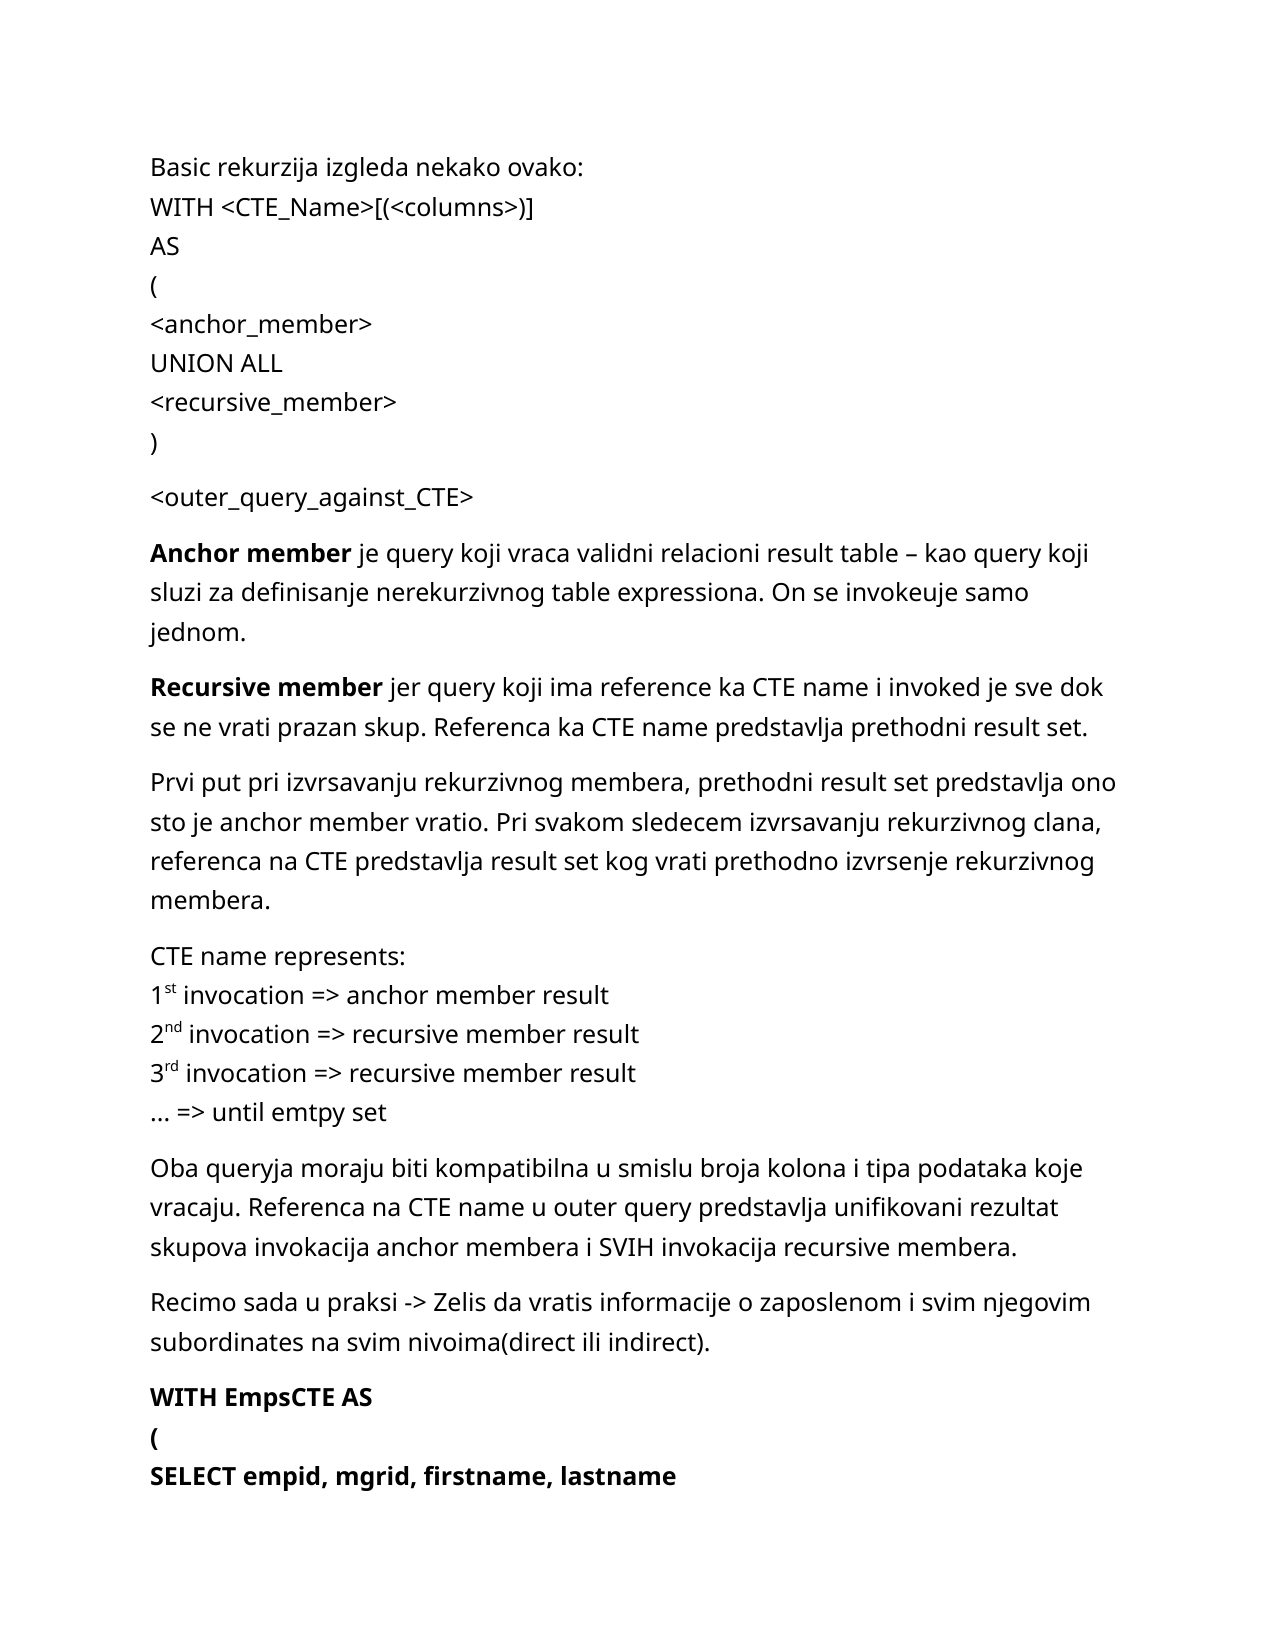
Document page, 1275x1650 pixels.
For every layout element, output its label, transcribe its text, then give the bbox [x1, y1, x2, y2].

text Prvi put pri izvrsavanju rekurzivnog membera, prethodni result set predstavlja ono sto je anchor member vratio. Pri svakom sledecem izvrsavanju rekurzivnog clana, referenca na CTE predstavlja result set kog vrati prethodno izvrsenje rekurzivnog membera. [150, 765, 1125, 917]
text Basic rekurzija izgleda nekako ovako: WITH <CTE_Name>[(<columns>)] AS ( <anchor_member> UNION ALL <recursive_member> ) [150, 150, 1125, 458]
text Anchor member je query koji vraca validni relacioni result table – kao query koji sluzi za definisanje nerekurzivnog table expressiona. On se invokeuje samo jednom. [150, 536, 1125, 648]
text CTE name represents: 1st invocation => anchor member result 2nd invocation => recursive member result 3rd invocation => recursive member result ... => until emtpy set [150, 938, 1125, 1129]
text <outer_query_against_CTE> [150, 480, 1125, 514]
text Oba queryja moraju biti kompatibilna u smislu broja kolona i tipa podataka koje vracaju. Referenca na CTE name u outer query predstavlja unifikovani rezultat skupova invokacija anchor membera i SVIH invokacija recursive membera. [150, 1151, 1125, 1263]
text Recimo sada u praksi -> Zelis da vratis informacije o zaposlenom i svim njegovim subordinates na svim nivoima(direct ili indirect). [150, 1285, 1125, 1358]
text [150, 1380, 1125, 1492]
text Recursive member jer query koji ima reference ka CTE name i invoked je sve dok se ne vrati prazan skup. Referenca ka CTE name predstavlja prethodni result set. [150, 670, 1125, 743]
